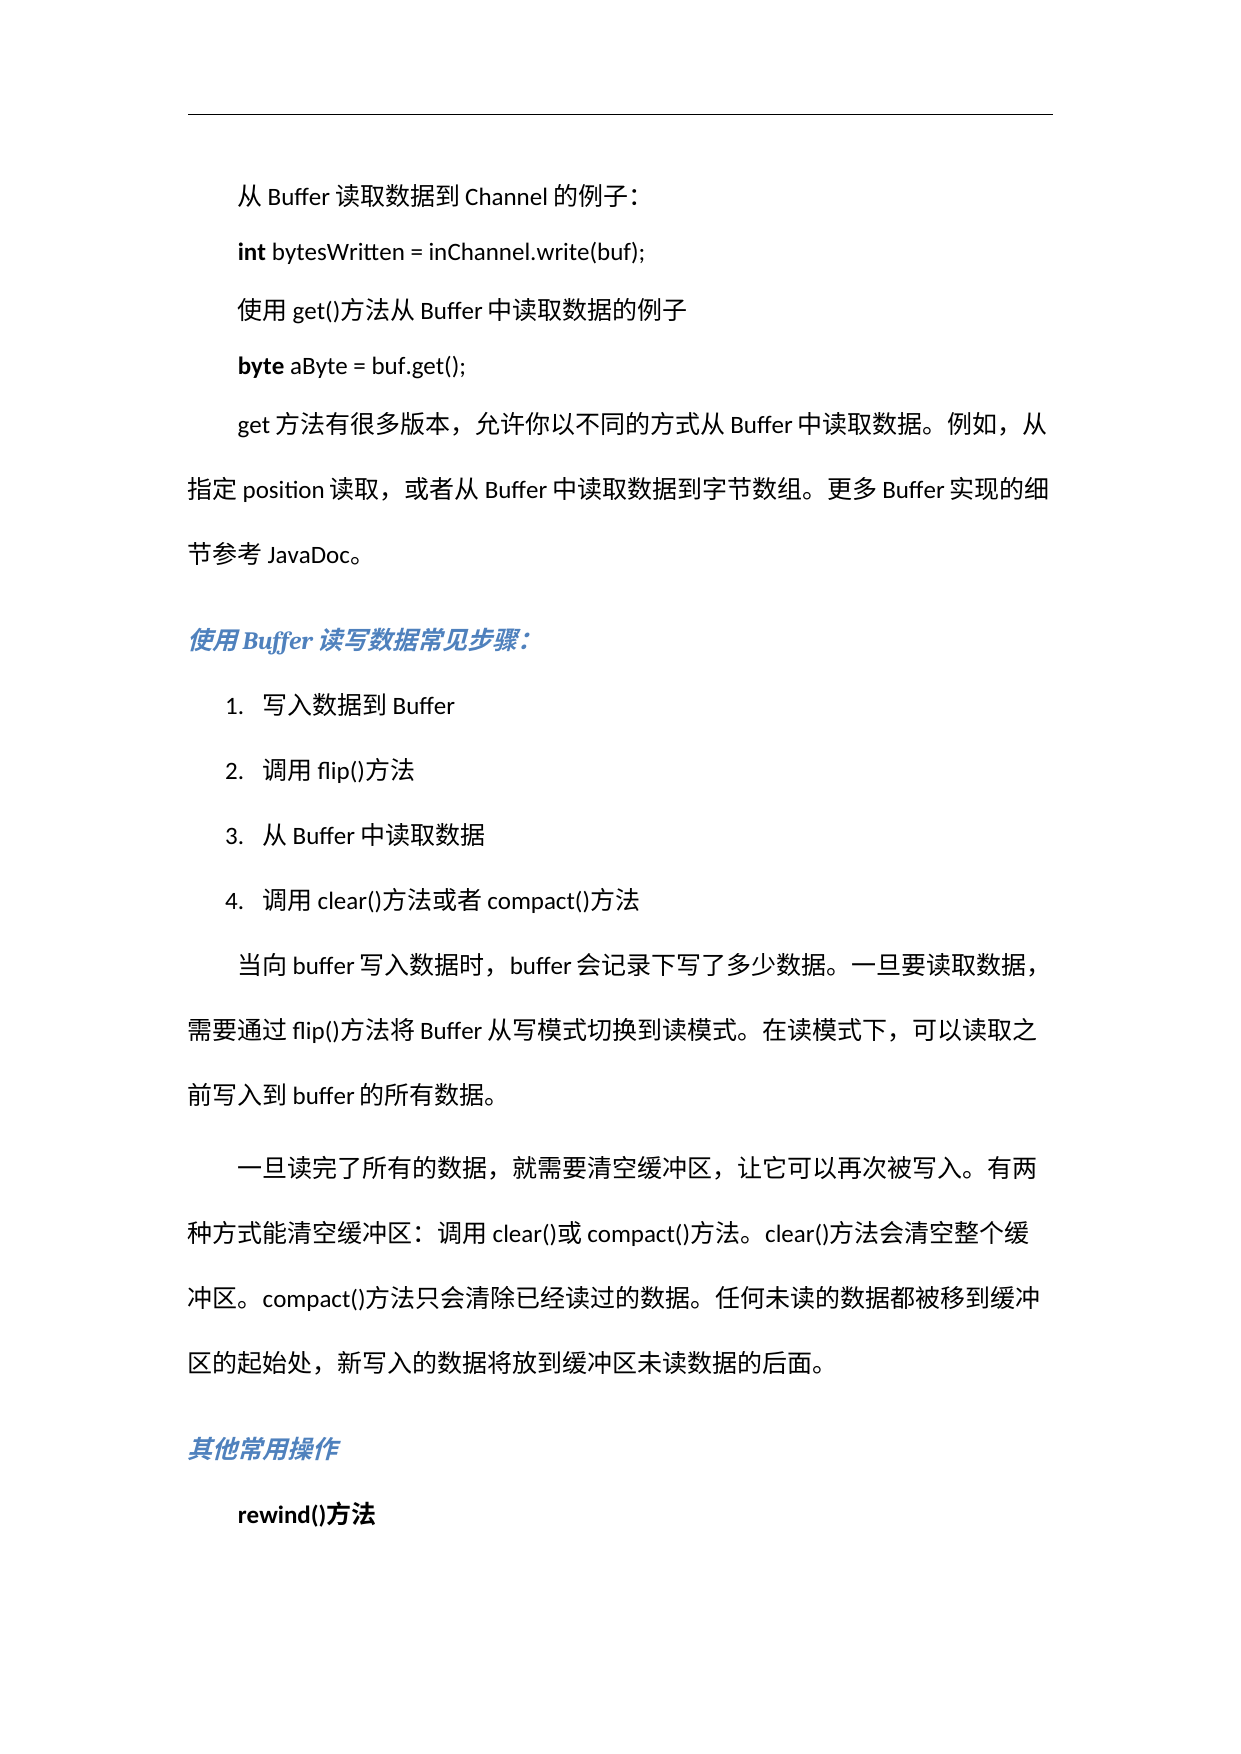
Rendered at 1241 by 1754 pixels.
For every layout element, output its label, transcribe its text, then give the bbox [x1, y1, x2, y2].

list 写入数据到Buffer [225, 671, 1053, 736]
text byte aByte = buf.get(); [187, 349, 1053, 382]
text 使用get()方法从Buffer中读取数据的例子 [187, 276, 1053, 341]
text int bytesWritten = inChannel.write(buf); [187, 235, 1053, 268]
text 一旦读完了所有的数据，就需要清空缓冲区，让它可以再次被写入。有两种方式能清空缓冲区：调用clear()或compact()方法。clear()方法会清空整个缓冲区。compact()方法只会清除已经读过的数据。任何未读的数据都被移到缓冲区的起始处，新写入的数据将放到缓冲区未读数据的后面。 [187, 1134, 1053, 1394]
list 调用clear()方法或者compact()方法 [225, 866, 1053, 931]
text 从Buffer读取数据到Channel的例子： [187, 162, 1053, 227]
subtitle 其他常用操作 [187, 1415, 1053, 1480]
list 从Buffer中读取数据 [225, 801, 1053, 866]
list 调用flip()方法 [225, 736, 1053, 801]
text get方法有很多版本，允许你以不同的方式从Buffer中读取数据。例如，从指定position读取，或者从Buffer中读取数据到字节数组。更多Buffer实现的细节参考JavaDoc。 [187, 390, 1053, 585]
subtitle 使用Buffer读写数据常见步骤： [187, 606, 1053, 671]
text rewind()方法 [187, 1480, 1053, 1545]
text 当向buffer写入数据时，buffer会记录下写了多少数据。一旦要读取数据，需要通过flip()方法将Buffer从写模式切换到读模式。在读模式下，可以读取之前写入到buffer的所有数据。 [187, 931, 1053, 1126]
